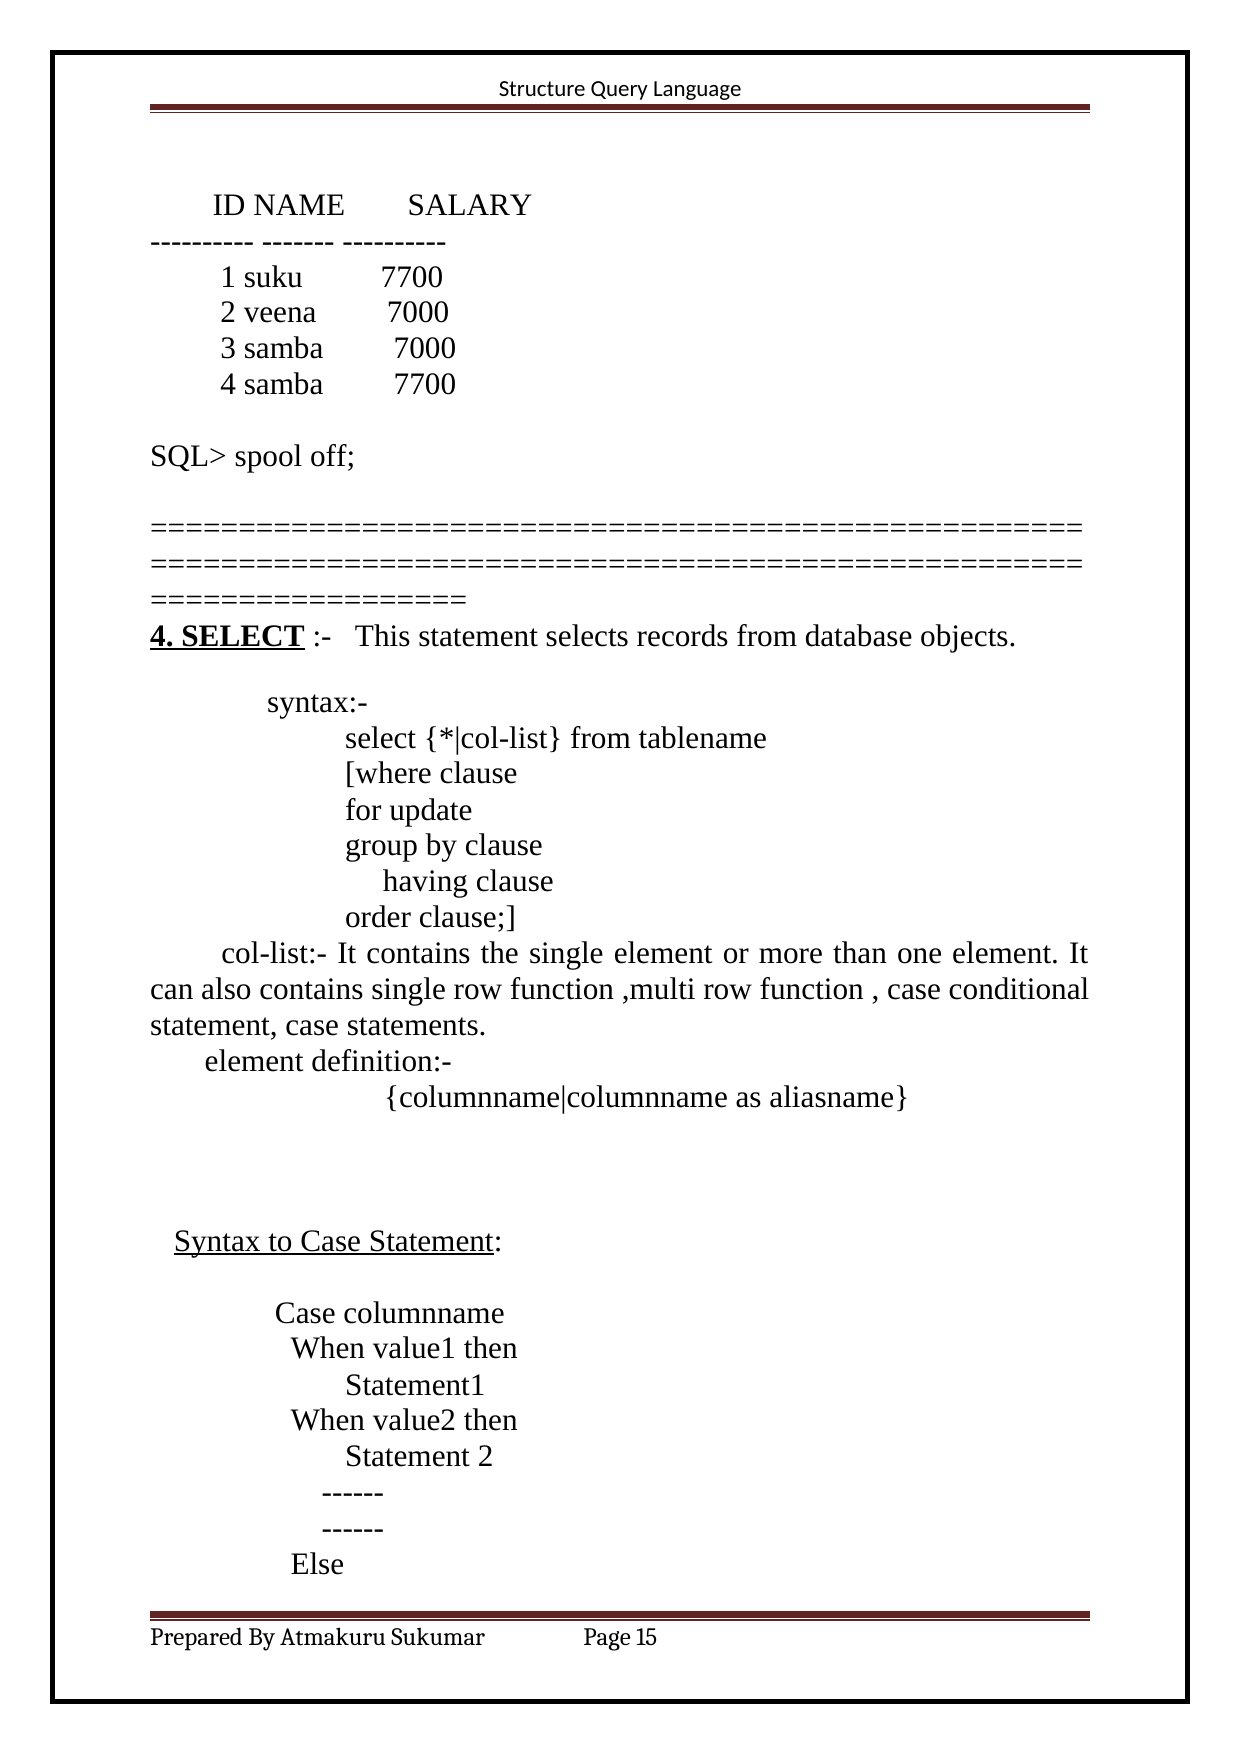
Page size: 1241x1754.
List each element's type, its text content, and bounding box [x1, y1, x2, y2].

text Syntax to Case Statement: [150, 1222, 1090, 1258]
text {columnname|columnname as aliasname} [150, 1078, 1090, 1114]
text When value1 then [150, 1330, 1090, 1366]
text Statement 2 [150, 1438, 1090, 1473]
text SQL> spool off; [150, 437, 1090, 473]
text for update [150, 791, 1090, 827]
text [where clause [150, 755, 1090, 791]
text Statement1 [150, 1366, 1090, 1402]
text Else [150, 1545, 1090, 1581]
text 2 veena 7000 [150, 294, 1090, 330]
text syntax:- [150, 683, 1090, 719]
text ------ [150, 1509, 1090, 1545]
text Case columnname [150, 1294, 1090, 1330]
text 3 samba 7000 [150, 330, 1090, 366]
text ------ [150, 1473, 1090, 1509]
text order clause;] [150, 898, 1090, 934]
text When value2 then [150, 1402, 1090, 1438]
text 4 samba 7700 [150, 366, 1090, 402]
text ============================================================================================================================ [150, 509, 1090, 617]
text 4. SELECT :- This statement selects records from database objects. [150, 617, 1090, 653]
text select {*|col-list} from tablename [150, 719, 1090, 755]
text element definition:- [150, 1042, 1090, 1078]
text col-list:- It contains the single element or more than one element. It can also contains single row function ,multi row function , case conditional statement, case statements. [150, 934, 1090, 1042]
text 1 suku 7700 [150, 258, 1090, 294]
text group by clause [150, 827, 1090, 863]
text ---------- ------- ---------- [150, 222, 1090, 258]
text ID NAME SALARY [150, 186, 1090, 222]
text having clause [150, 863, 1090, 898]
